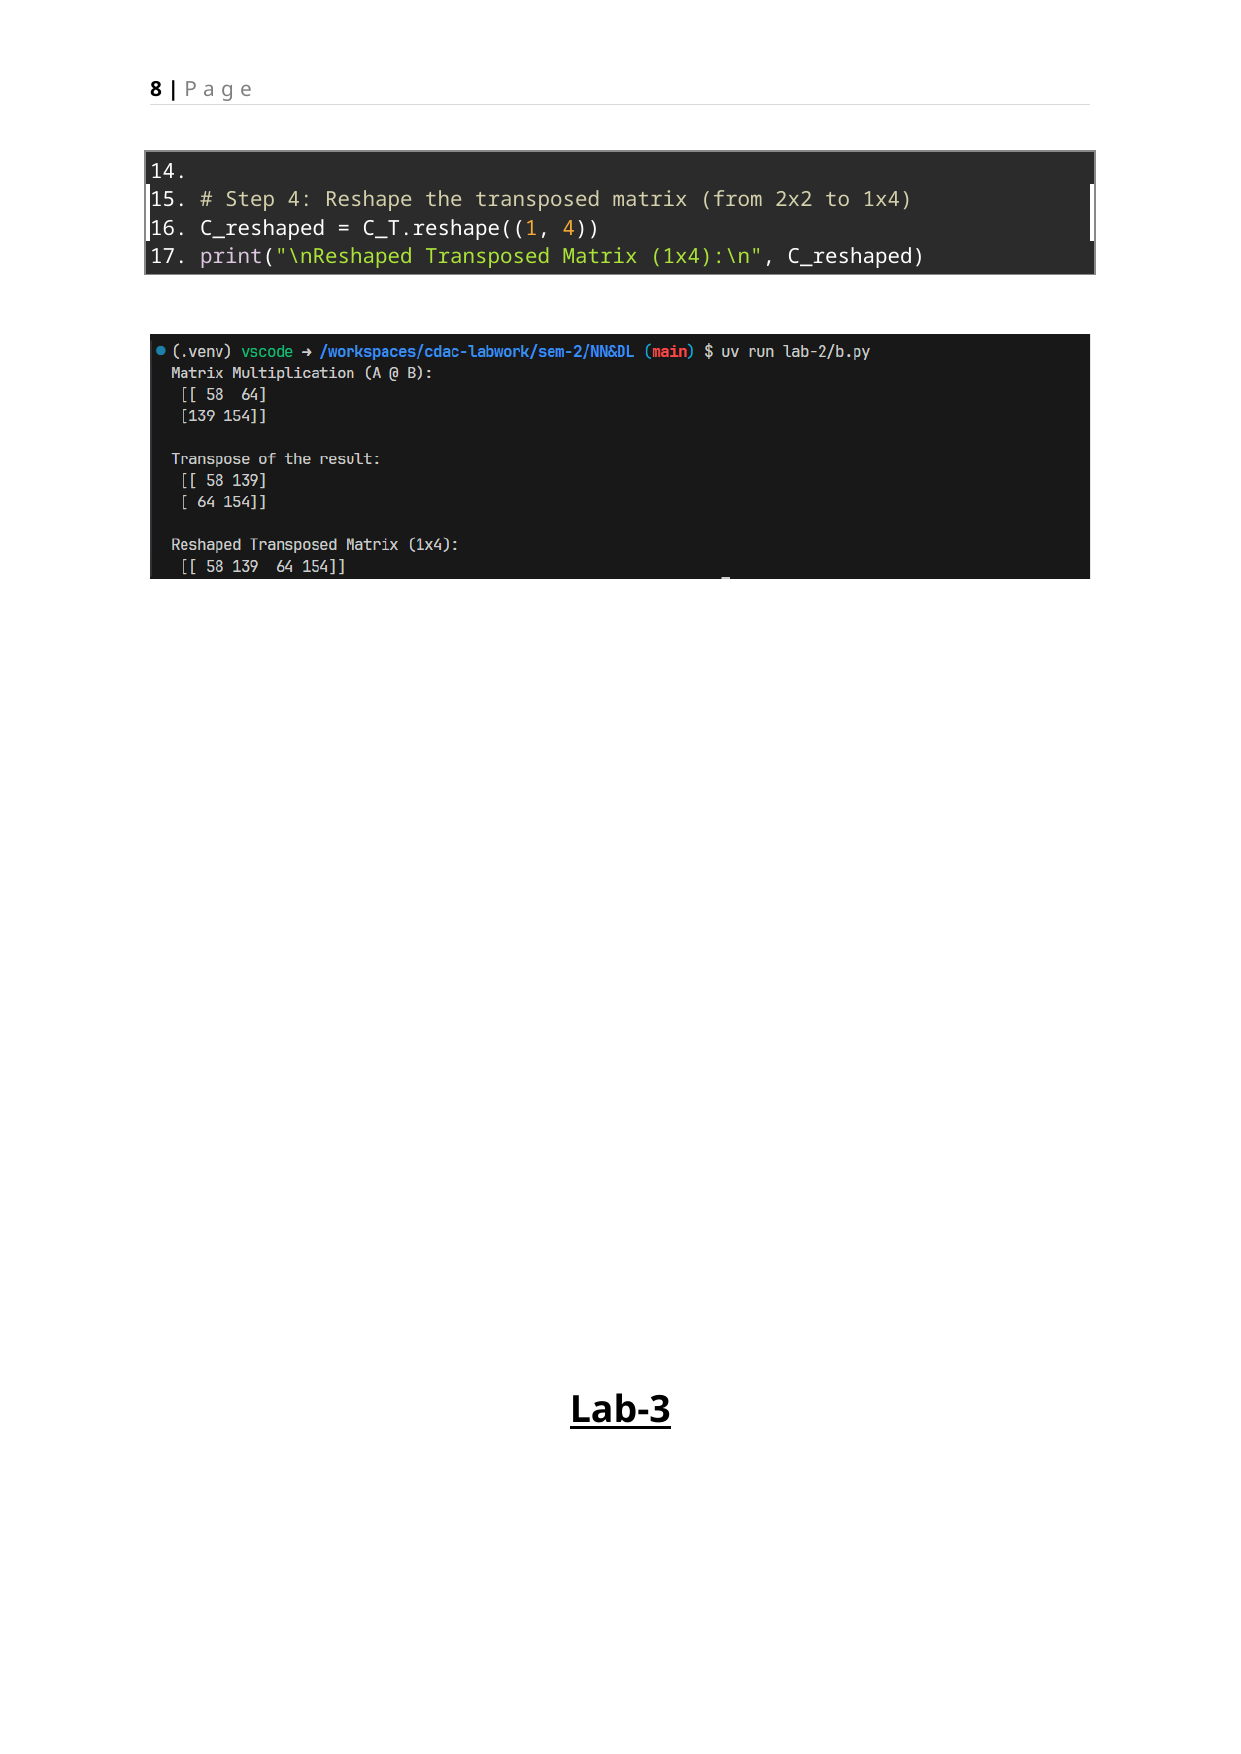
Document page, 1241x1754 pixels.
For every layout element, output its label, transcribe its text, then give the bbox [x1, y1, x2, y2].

text 15. # Step 4: Reshape the transposed matrix (from 2x2 to 1x4) [150, 184, 1090, 213]
text 14. [146, 152, 1094, 184]
picture [150, 334, 1091, 579]
text Lab-3 [150, 1383, 1090, 1434]
text 17. print("\nReshaped Transposed Matrix (1x4):\n", C_reshaped) [146, 235, 1094, 274]
text 16. C_reshaped = C_T.reshape((1, 4)) [150, 213, 1090, 235]
